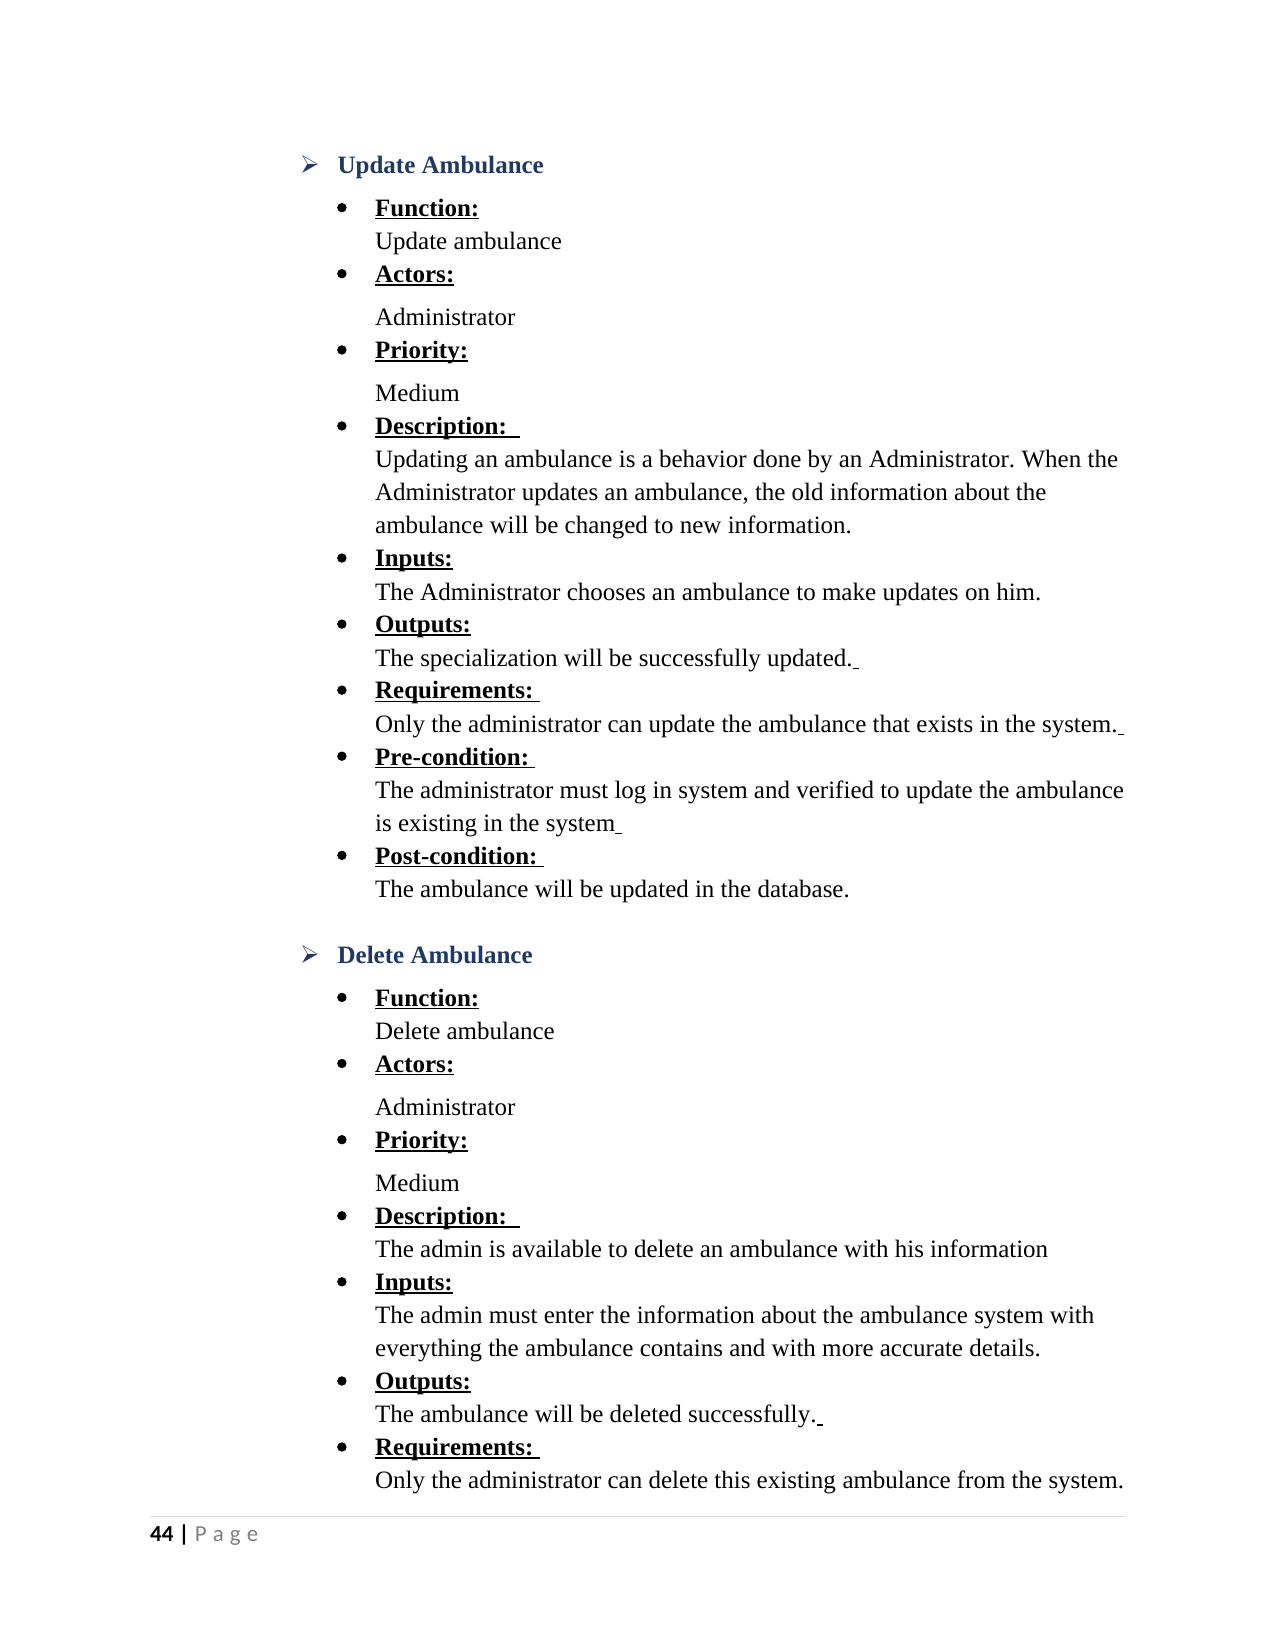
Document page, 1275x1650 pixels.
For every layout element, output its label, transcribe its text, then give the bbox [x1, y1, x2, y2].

list Priority: [337, 335, 1125, 364]
list Function: [337, 193, 1125, 222]
text Medium [300, 1168, 1125, 1197]
text The specialization will be successfully updated. [300, 643, 1125, 671]
text The administrator must log in system and verified to update the ambulance is existing in the system [375, 775, 1125, 836]
text Updating an ambulance is a behavior done by an Administrator. When the Administrator updates an ambulance, the old information about the ambulance will be changed to new information. [375, 444, 1125, 539]
text Medium [300, 378, 1125, 407]
text The ambulance will be deleted successfully. [300, 1399, 1125, 1428]
text The admin is available to delete an ambulance with his information [300, 1234, 1125, 1263]
text Delete ambulance [300, 1016, 1125, 1045]
list Requirements: [337, 1432, 1125, 1461]
list Actors: [337, 1049, 1125, 1078]
list Outputs: [337, 1366, 1125, 1395]
text Administrator [300, 1092, 1125, 1121]
list Outputs: [337, 609, 1125, 638]
text The ambulance will be updated in the database. [300, 874, 1125, 902]
list Description: [337, 1201, 1125, 1230]
text Update Ambulance [300, 150, 1125, 179]
list Inputs: [337, 1267, 1125, 1296]
text The admin must enter the information about the ambulance system with everything the ambulance contains and with more accurate details. [375, 1300, 1125, 1362]
text Administrator [300, 302, 1125, 331]
list Description: [337, 411, 1125, 440]
text Only the administrator can delete this existing ambulance from the system. [300, 1465, 1125, 1494]
list Post-condition: [337, 841, 1125, 869]
list Inputs: [337, 543, 1125, 572]
list Priority: [337, 1125, 1125, 1154]
list Requirements: [337, 676, 1125, 704]
list Actors: [337, 259, 1125, 288]
list Function: [337, 983, 1125, 1012]
list Pre-condition: [337, 742, 1125, 770]
text The Administrator chooses an ambulance to make updates on him. [300, 577, 1125, 605]
text Update ambulance [300, 226, 1125, 255]
text Delete Ambulance [300, 940, 1125, 968]
text Only the administrator can update the ambulance that exists in the system. [300, 709, 1125, 737]
